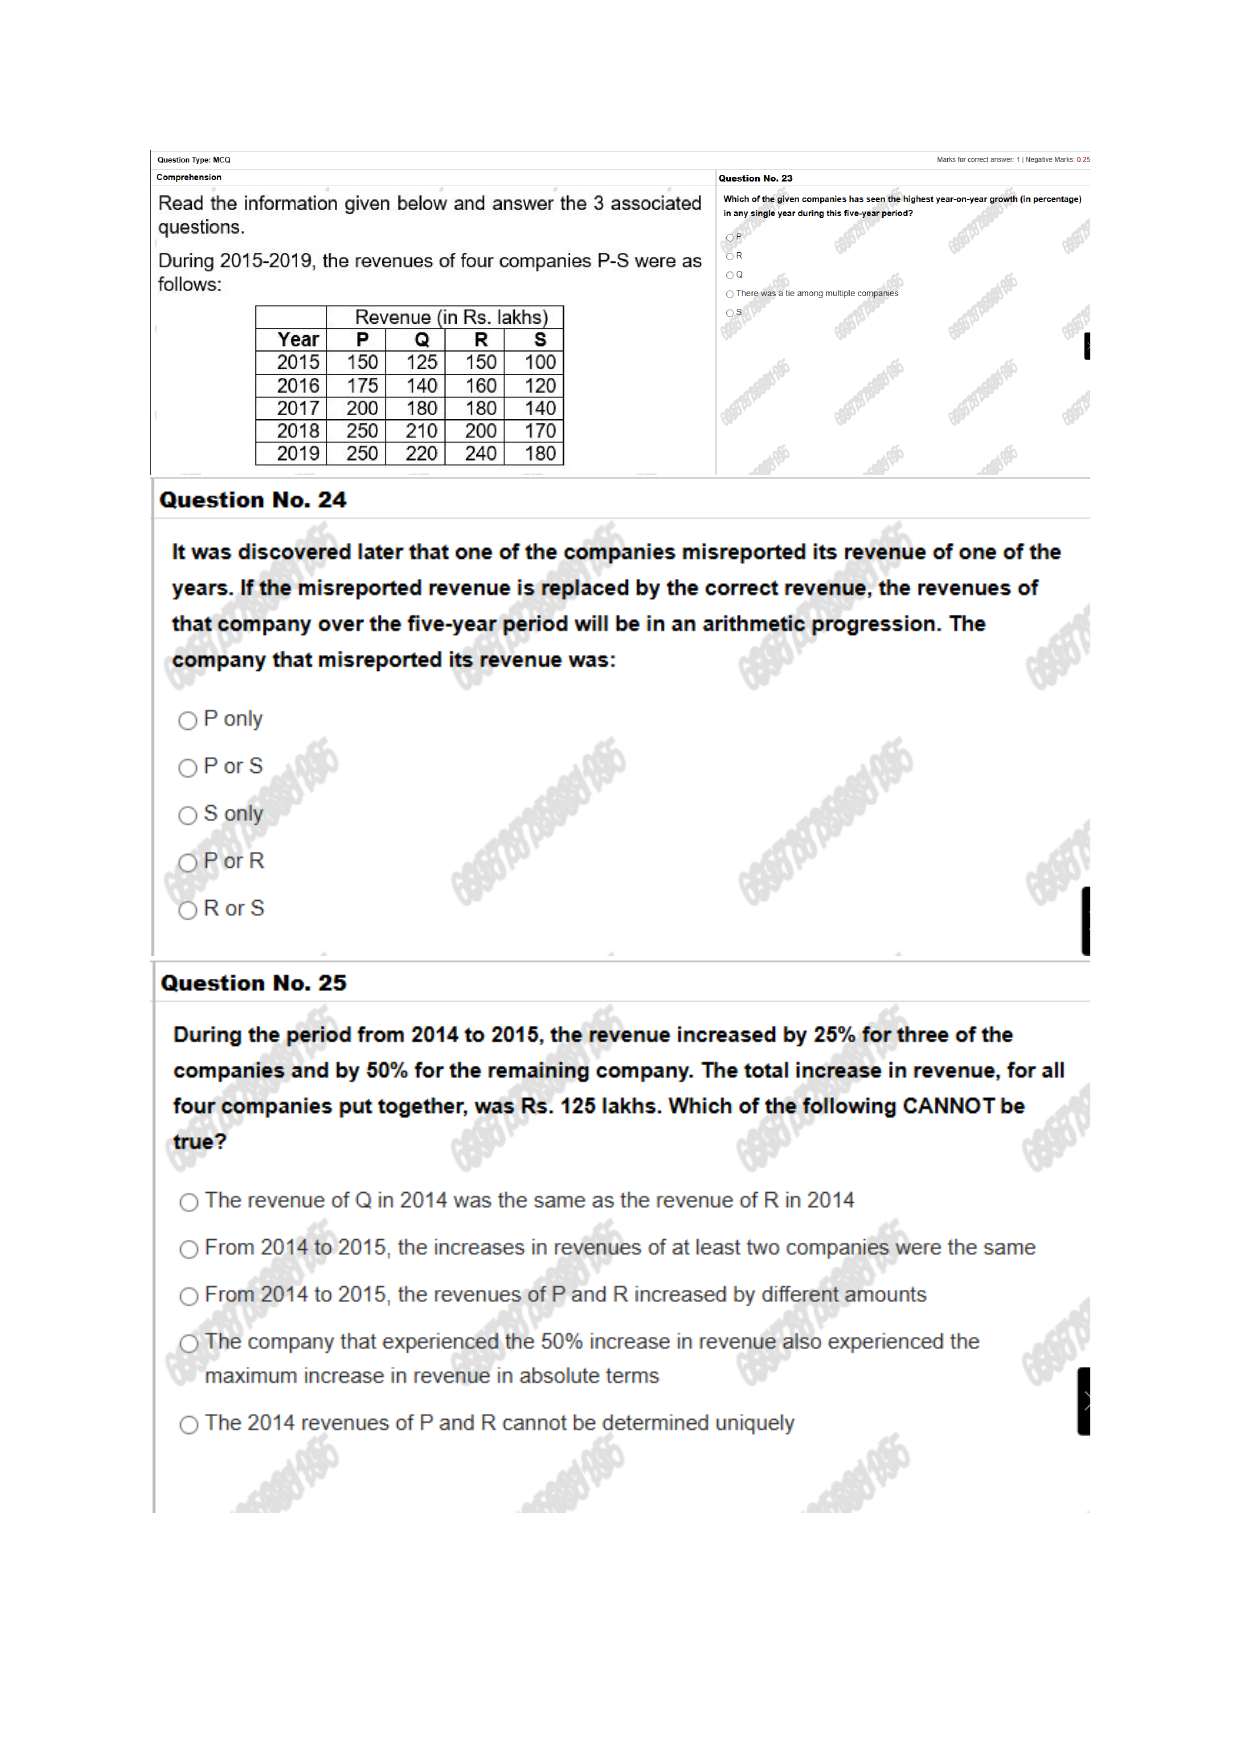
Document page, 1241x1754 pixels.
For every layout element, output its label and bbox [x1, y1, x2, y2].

picture [150, 958, 1091, 1513]
picture [150, 150, 1091, 475]
picture [150, 476, 1091, 956]
